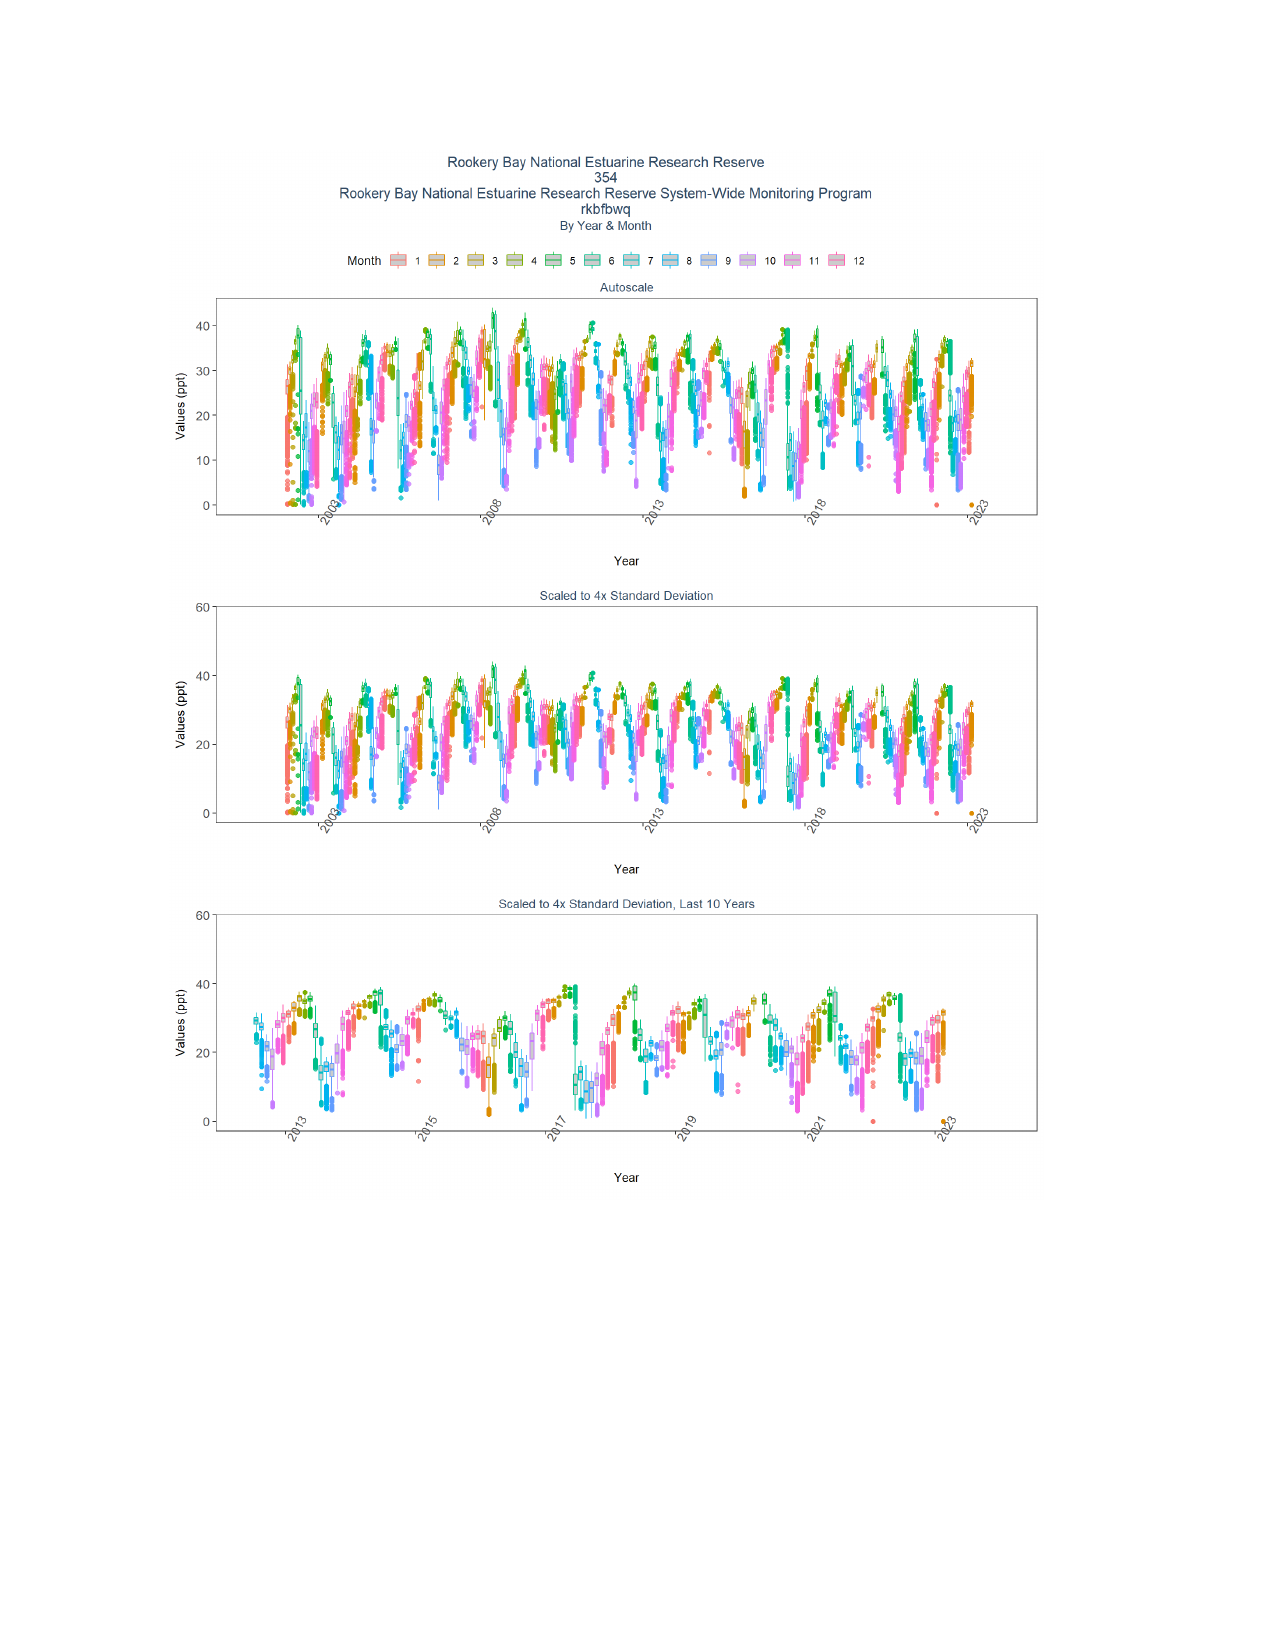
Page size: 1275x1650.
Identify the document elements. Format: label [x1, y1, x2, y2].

picture [168, 150, 1044, 1200]
